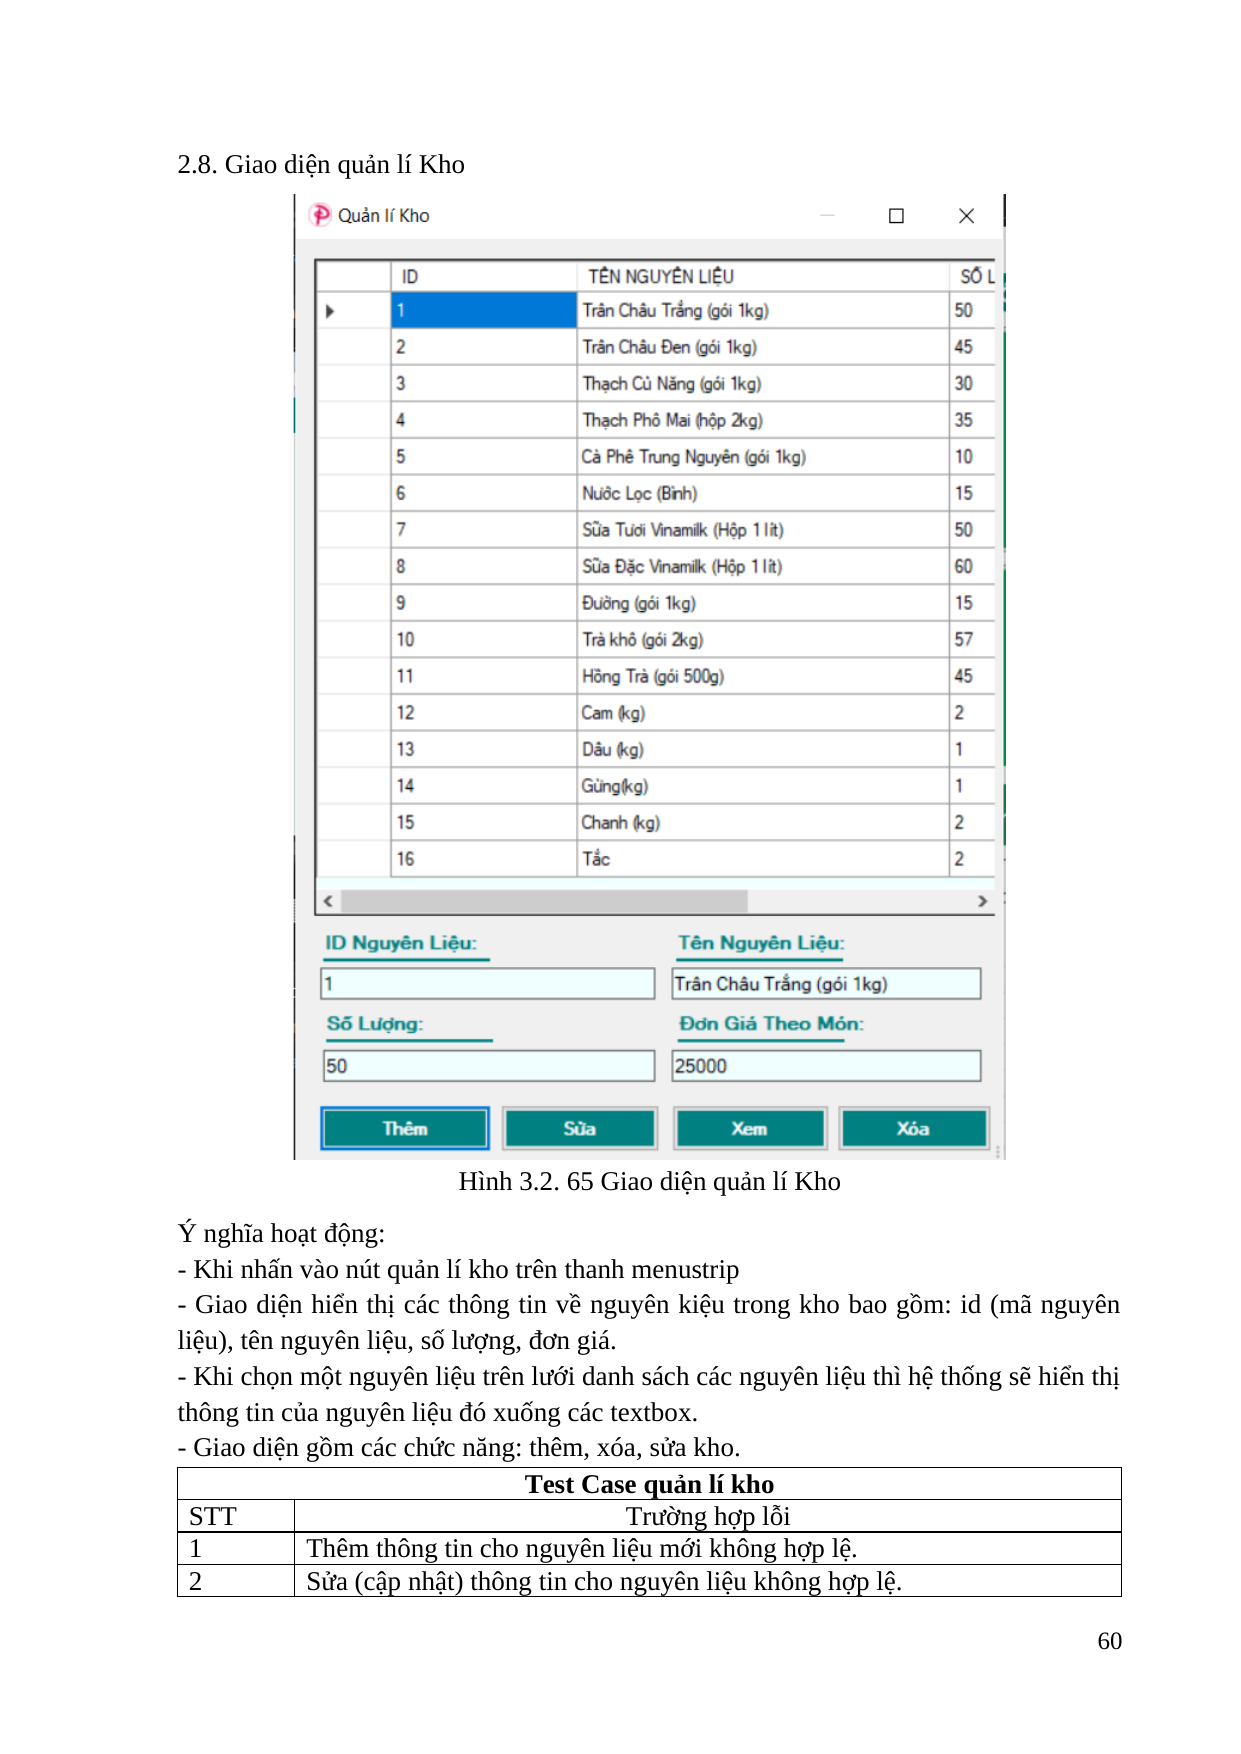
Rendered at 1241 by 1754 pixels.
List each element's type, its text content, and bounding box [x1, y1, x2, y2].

text Hình 3.2. 65 Giao diện quản lí Kho [177, 1165, 1122, 1196]
list - Khi nhấn vào nút quản lí kho trên thanh menustrip [177, 1253, 1122, 1284]
table_cell 1 [178, 1533, 294, 1564]
table_header Test Case quản lí kho [178, 1468, 1121, 1499]
table_cell Trường hợp lỗi [295, 1500, 1121, 1531]
table_cell STT [178, 1500, 294, 1531]
list Ý nghĩa hoạt động: [177, 1217, 1122, 1248]
list 2.8. Giao diện quản lí Kho [177, 148, 1122, 179]
list - Giao diện hiển thị các thông tin về nguyên kiệu trong kho bao gồm: id (mã nguyên liệu), tên nguyên liệu, số lượng, đơn giá. [177, 1288, 1122, 1355]
table_cell Thêm thông tin cho nguyên liệu mới không hợp lệ. [295, 1533, 1121, 1564]
table_cell Sửa (cập nhật) thông tin cho nguyên liệu không hợp lệ. [295, 1565, 1121, 1596]
list - Khi chọn một nguyên liệu trên lưới danh sách các nguyên liệu thì hệ thống sẽ hiển thị thông tin của nguyên liệu đó xuống các textbox. [177, 1360, 1122, 1427]
table_cell 2 [178, 1565, 294, 1596]
list - Giao diện gồm các chức năng: thêm, xóa, sửa kho. [177, 1431, 1122, 1462]
